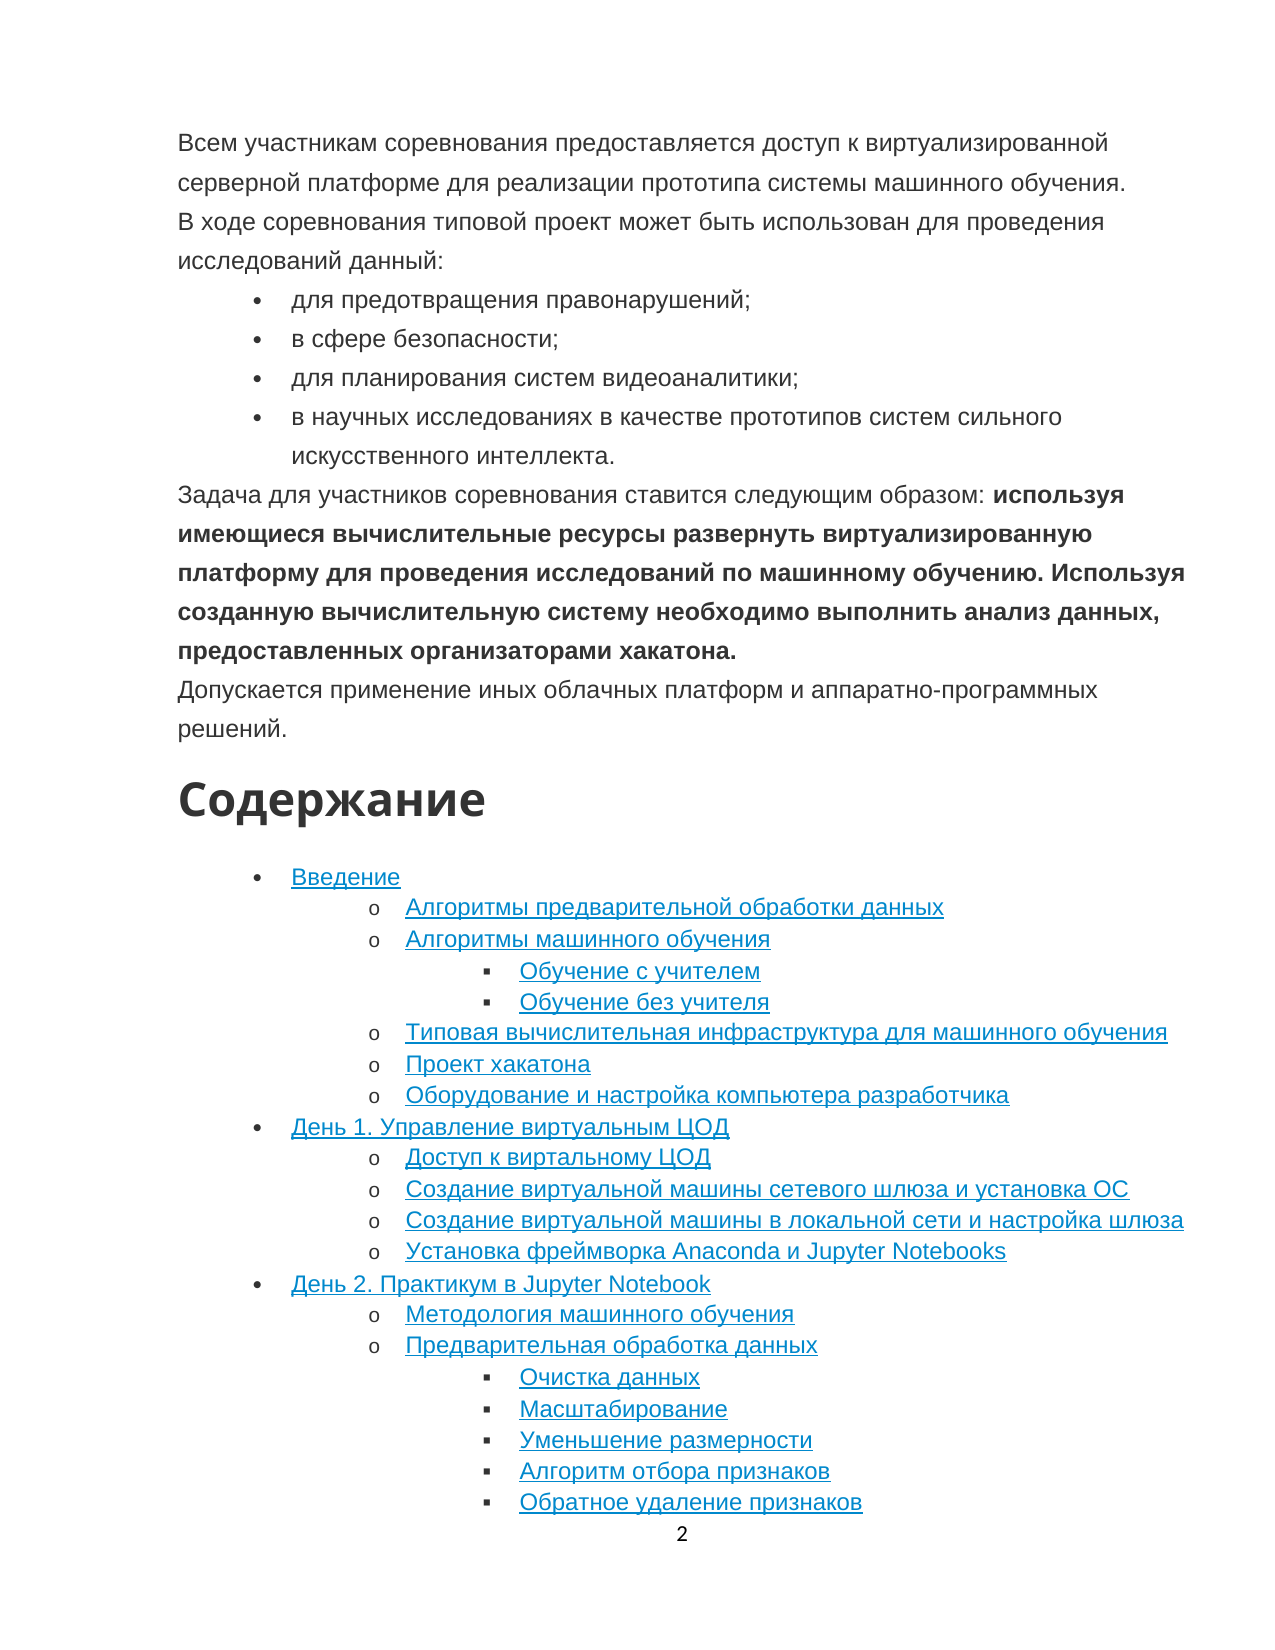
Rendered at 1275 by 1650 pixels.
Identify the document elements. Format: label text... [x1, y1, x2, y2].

list Алгоритмы предварительной обработки данных [368, 891, 1186, 922]
list Очистка данных [482, 1359, 1186, 1391]
text Допускается применение иных облачных платформ и аппаратно-программных решений. [177, 665, 1186, 743]
text Содержание [177, 767, 1186, 830]
list для предотвращения правонарушений; [254, 274, 1186, 313]
list Обучение без учителя [482, 984, 1186, 1016]
list День 2. Практикум в Jupyter Notebook [254, 1266, 1186, 1297]
text Всем участникам соревнования предоставляется доступ к виртуализированной серверной платформе для реализации прототипа системы машинного обучения. [177, 118, 1186, 196]
list Введение [254, 859, 1186, 891]
list Проект хакатона [368, 1047, 1186, 1078]
text Задача для участников соревнования ставится следующим образом: используя имеющиеся вычислительные ресурсы развернуть виртуализированную платформу для проведения исследований по машинному обучению. Используя созданную вычислительную систему необходимо выполнить анализ данных, предоставленных организаторами хакатона. [177, 470, 1186, 665]
list Создание виртуальной машины в локальной сети и настройка шлюза [368, 1203, 1186, 1234]
list Предварительная обработка данных [368, 1328, 1186, 1359]
list в сфере безопасности; [254, 313, 1186, 352]
list Оборудование и настройка компьютера разработчика [368, 1078, 1186, 1109]
list Доступ к виртальному ЦОД [368, 1141, 1186, 1172]
list Создание виртуальной машины сетевого шлюза и установка ОС [368, 1172, 1186, 1203]
list Масштабирование [482, 1391, 1186, 1422]
text В ходе соревнования типовой проект может быть использован для проведения исследований данный: [177, 196, 1186, 274]
list Обратное удаление признаков [482, 1484, 1186, 1516]
list Методология машинного обучения [368, 1297, 1186, 1328]
list Обучение с учителем [482, 953, 1186, 984]
list Алгоритм отбора признаков [482, 1453, 1186, 1484]
list Уменьшение размерности [482, 1422, 1186, 1453]
list Типовая вычислительная инфраструктура для машинного обучения [368, 1016, 1186, 1047]
list для планирования систем видеоаналитики; [254, 352, 1186, 392]
list Алгоритмы машинного обучения [368, 922, 1186, 953]
list в научных исследованиях в качестве прототипов систем сильного искусственного интеллекта. [254, 392, 1186, 470]
list Уcтановка фреймворка Anaconda и Jupyter Notebooks [368, 1234, 1186, 1266]
list День 1. Управление виртуальным ЦОД [254, 1109, 1186, 1141]
